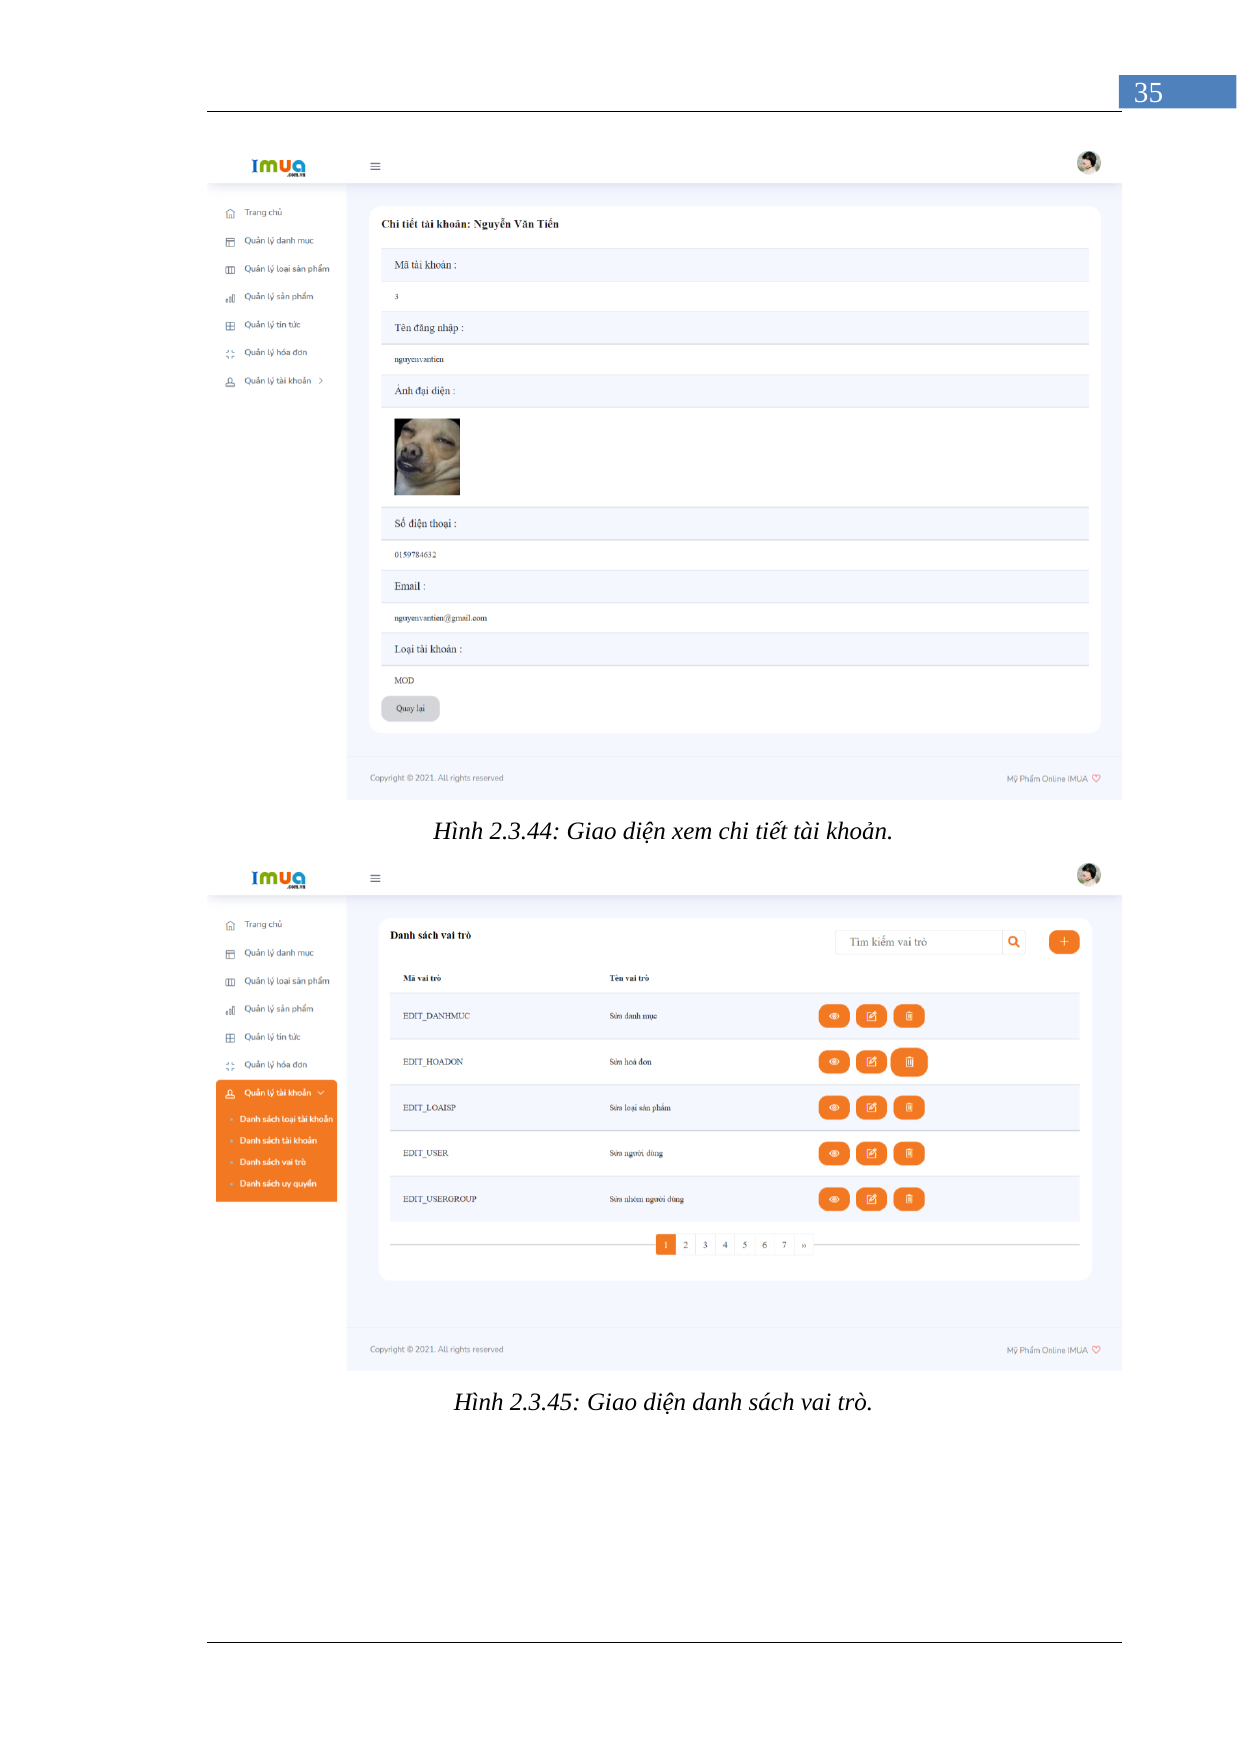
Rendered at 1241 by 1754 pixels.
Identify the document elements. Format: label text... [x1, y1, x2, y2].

picture [206, 147, 1123, 800]
picture [206, 859, 1123, 1371]
text Hình 2.3.45: Giao diện danh sách vai trò. [207, 1387, 1122, 1416]
text Hình 2.3.44: Giao diện xem chi tiết tài khoản. [207, 816, 1122, 845]
